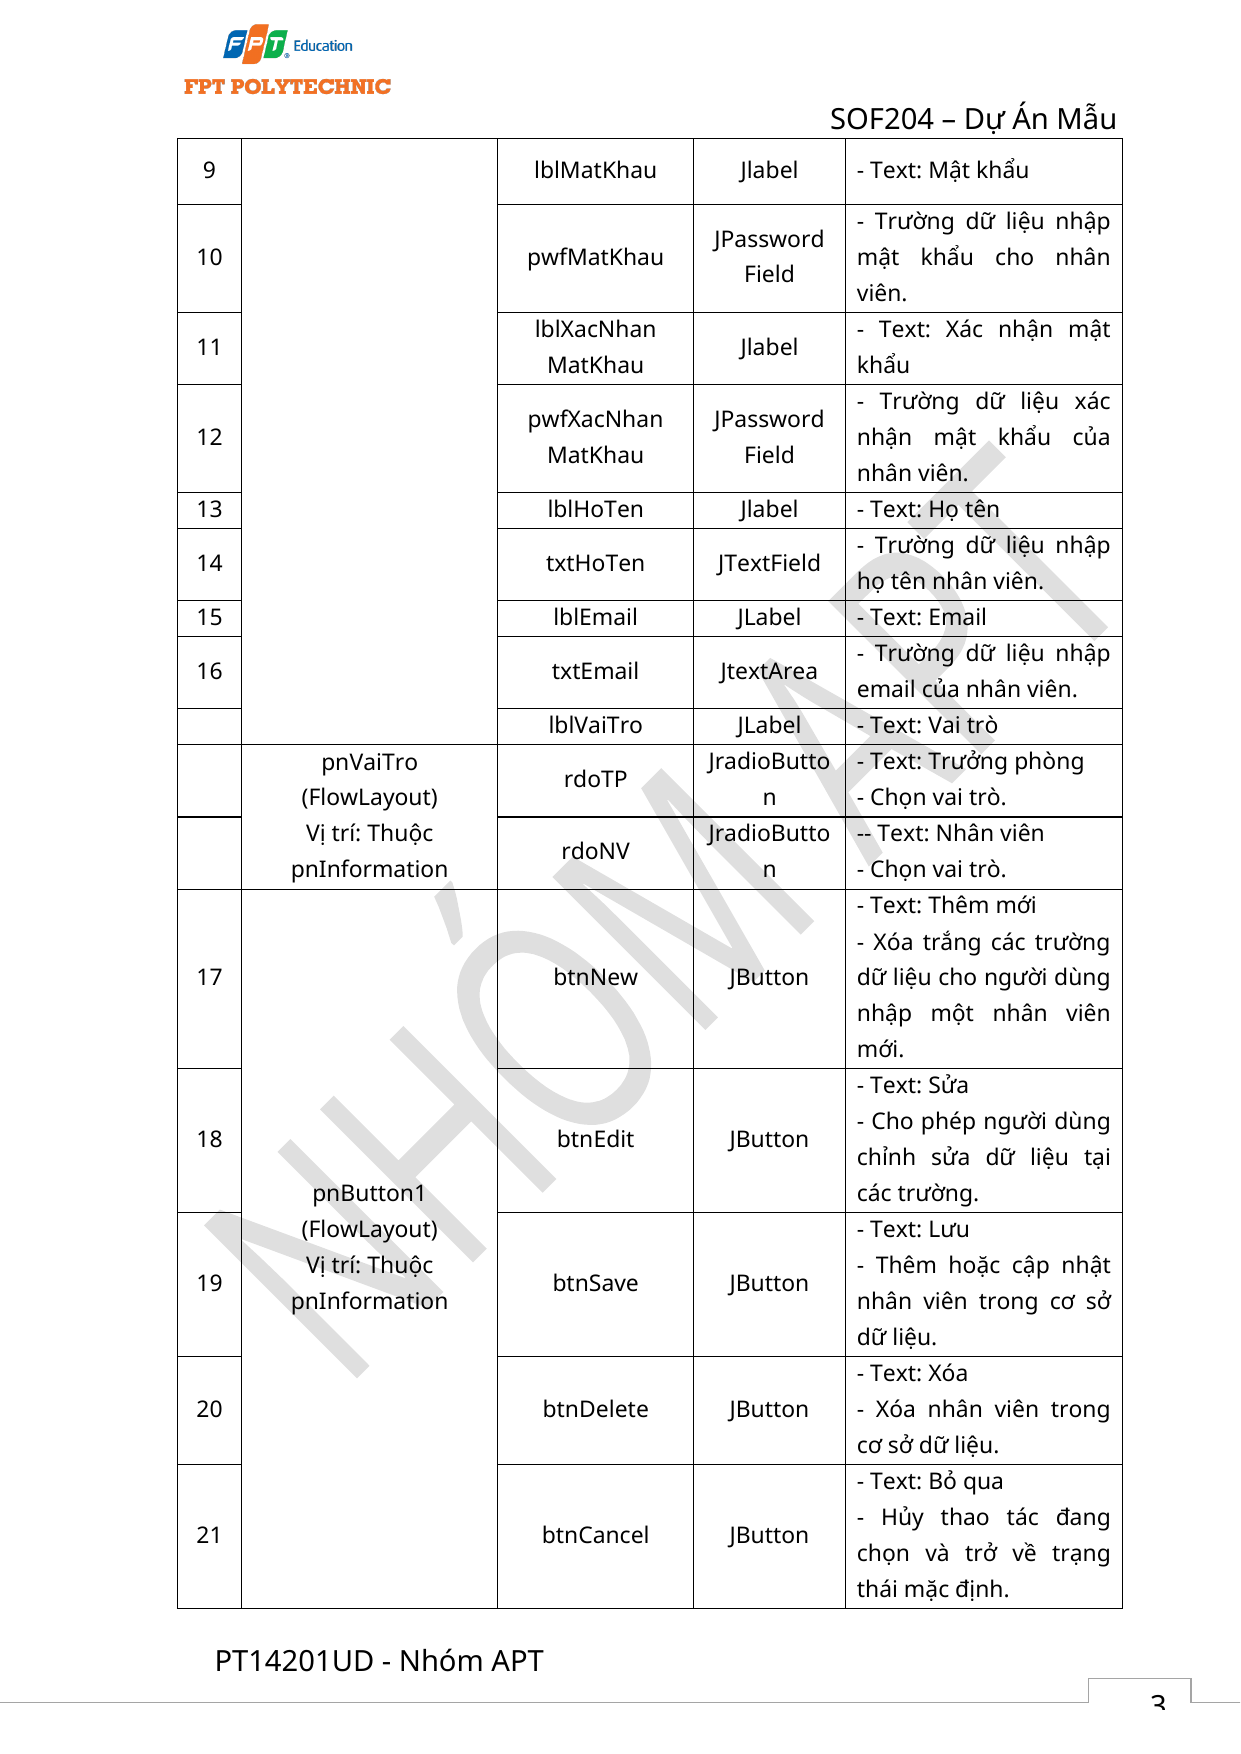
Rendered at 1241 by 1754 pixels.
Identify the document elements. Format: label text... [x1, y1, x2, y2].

picture [177, 17, 398, 101]
table_cell 21 [178, 1465, 241, 1608]
table_cell JradioButton [694, 745, 845, 816]
table_cell - Text: Sửa - Cho phép người dùng chỉnh sửa dữ liệu tại các trường. [846, 1069, 1122, 1212]
table_cell lblVaiTro [498, 709, 693, 744]
table_cell Jlabel [694, 313, 845, 384]
table_cell rdoTP [498, 745, 693, 816]
table_cell 19 [178, 1213, 241, 1356]
table_cell btnEdit [498, 1069, 693, 1212]
table_cell 18 [178, 1069, 241, 1212]
table_cell Jlabel [694, 139, 845, 203]
table_cell btnSave [498, 1213, 693, 1356]
table_cell - Text: Bỏ qua - Hủy thao tác đang chọn và trở về trạng thái mặc định. [846, 1465, 1122, 1608]
table_cell 11 [178, 313, 241, 384]
table_cell JTextField [694, 529, 845, 600]
table_cell 17 [178, 890, 241, 1068]
table_cell JButton [694, 890, 845, 1068]
table_cell rdoNV [498, 818, 693, 888]
table_cell txtHoTen [498, 529, 693, 600]
table_cell [178, 709, 241, 744]
table_cell 16 [178, 637, 241, 708]
table_cell - Text: Thêm mới - Xóa trắng các trường dữ liệu cho người dùng nhập một nhân viên mới. [846, 890, 1122, 1068]
table_cell JButton [694, 1465, 845, 1608]
table_cell btnCancel [498, 1465, 693, 1608]
table_cell - Trường dữ liệu xác nhận mật khẩu của nhân viên. [846, 385, 1122, 492]
table_cell [178, 818, 241, 888]
table_cell btnDelete [498, 1357, 693, 1464]
table_cell - Text: Mật khẩu [846, 139, 1122, 203]
table_cell - Text: Trưởng phòng - Chọn vai trò. [846, 745, 1122, 816]
table_cell - Text: Xác nhận mật khẩu [846, 313, 1122, 384]
table_cell JtextArea [694, 637, 845, 708]
table_cell - Trường dữ liệu nhập email của nhân viên. [846, 637, 1122, 708]
table_cell pnVaiTro (FlowLayout) Vị trí: Thuộc pnInformation [242, 745, 497, 888]
table_cell 12 [178, 385, 241, 492]
table_cell btnNew [498, 890, 693, 1068]
table_cell lblMatKhau [498, 139, 693, 203]
table_cell JButton [694, 1357, 845, 1464]
table_cell - Text: Email [846, 601, 1122, 636]
table_cell lblHoTen [498, 493, 693, 528]
table_cell 20 [178, 1357, 241, 1464]
table_cell JPassword Field [694, 205, 845, 312]
table_cell 15 [178, 601, 241, 636]
table_cell Jlabel [694, 493, 845, 528]
table_cell 13 [178, 493, 241, 528]
table_cell - Text: Vai trò [846, 709, 1122, 744]
table_cell JradioButton [694, 818, 845, 888]
table_cell 14 [178, 529, 241, 600]
table_cell - Text: Xóa - Xóa nhân viên trong cơ sở dữ liệu. [846, 1357, 1122, 1464]
table_cell txtEmail [498, 637, 693, 708]
table_cell JLabel [694, 709, 845, 744]
table_cell - Text: Lưu - Thêm hoặc cập nhật nhân viên trong cơ sở dữ liệu. [846, 1213, 1122, 1356]
table_cell JButton [694, 1069, 845, 1212]
table_cell JButton [694, 1213, 845, 1356]
table_cell JLabel [694, 601, 845, 636]
table_cell [178, 745, 241, 816]
table_cell pwfXacNhan MatKhau [498, 385, 693, 492]
table_cell JPassword Field [694, 385, 845, 492]
table_cell -- Text: Nhân viên - Chọn vai trò. [846, 818, 1122, 888]
table_cell pwfMatKhau [498, 205, 693, 312]
table_cell lblEmail [498, 601, 693, 636]
table_cell pnButton1 (FlowLayout) Vị trí: Thuộc pnInformation [242, 890, 497, 1608]
table_cell 10 [178, 205, 241, 312]
table_cell - Text: Họ tên [846, 493, 1122, 528]
table_cell - Trường dữ liệu nhập họ tên nhân viên. [846, 529, 1122, 600]
table_cell lblXacNhan MatKhau [498, 313, 693, 384]
table_cell 9 [178, 139, 241, 203]
table_cell - Trường dữ liệu nhập mật khẩu cho nhân viên. [846, 205, 1122, 312]
